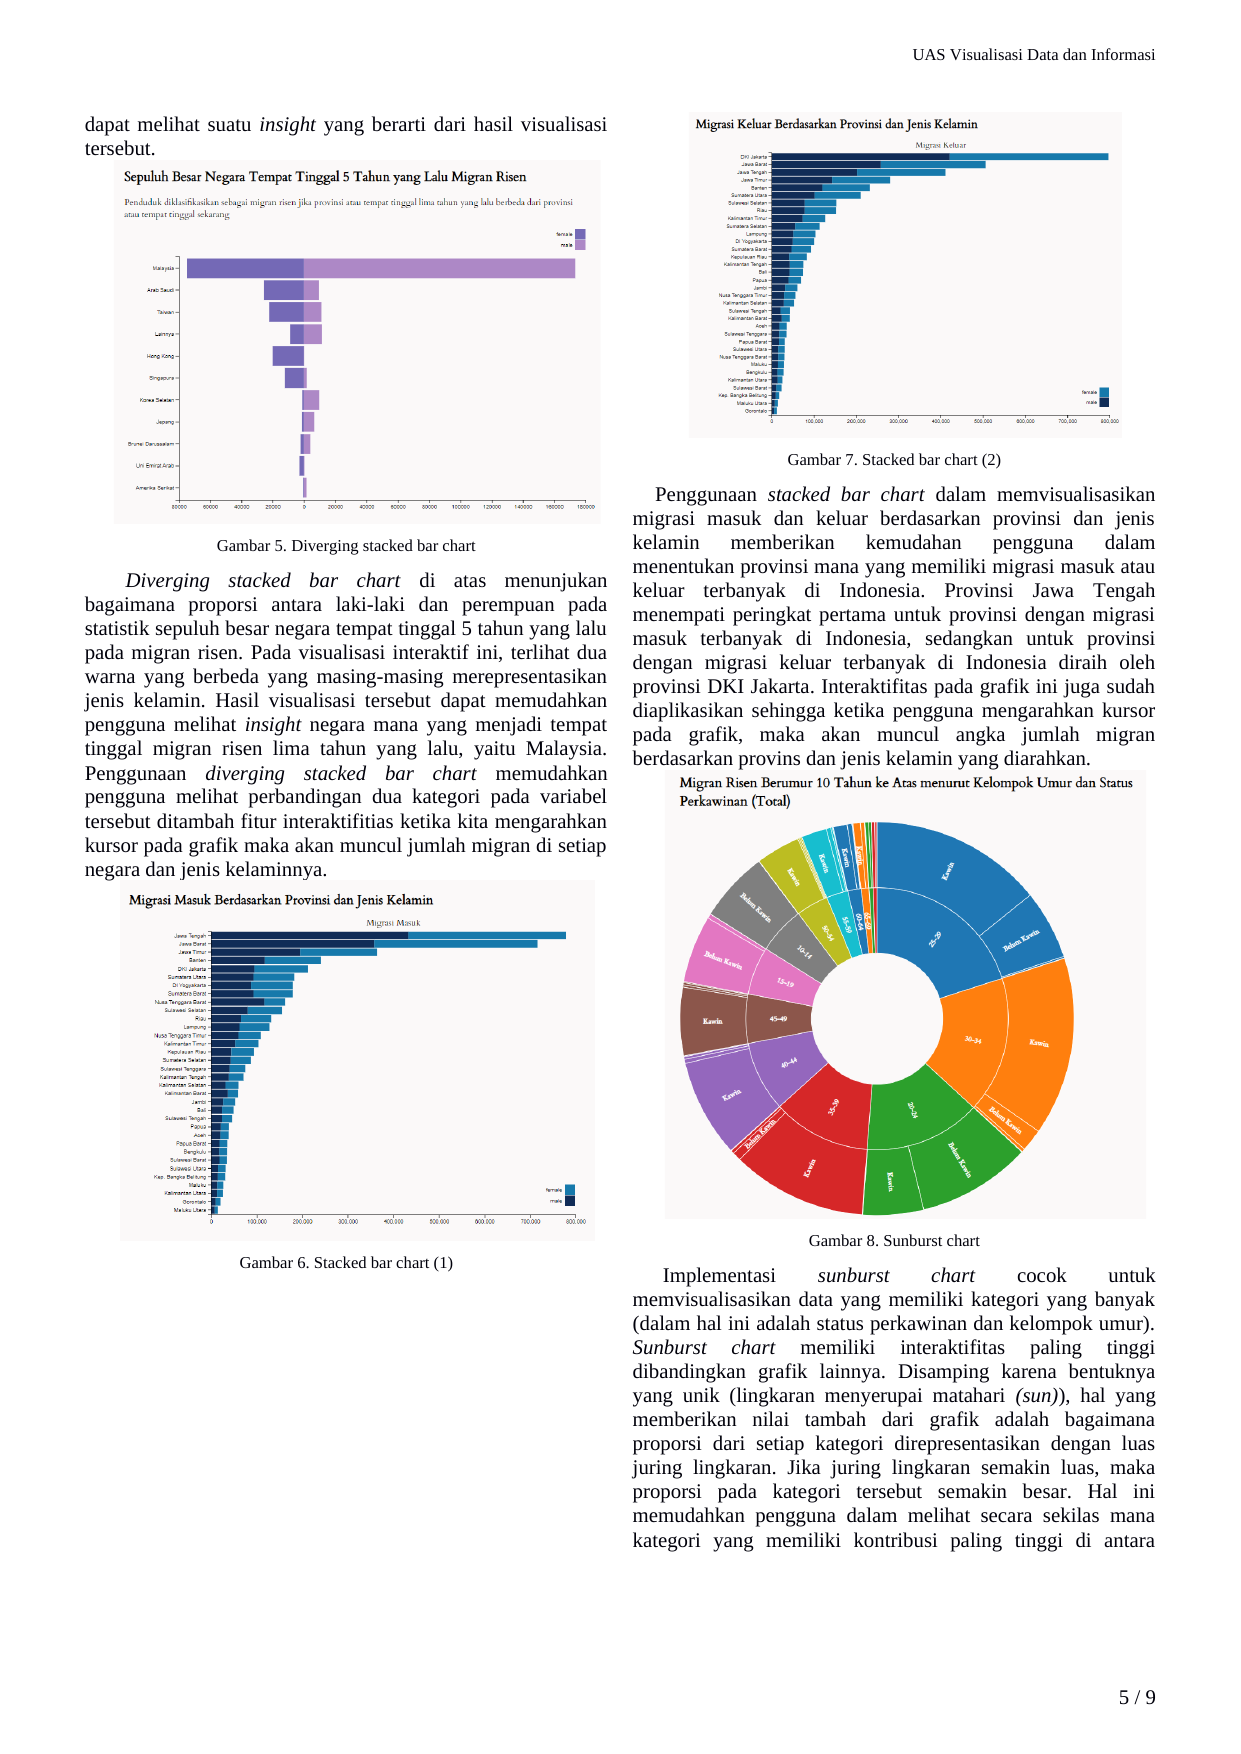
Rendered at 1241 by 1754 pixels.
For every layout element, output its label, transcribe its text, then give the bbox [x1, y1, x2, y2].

text Gambar 6. Stacked bar chart (1) [84, 1253, 608, 1272]
picture [688, 112, 1122, 438]
picture [113, 160, 601, 524]
picture [664, 770, 1147, 1219]
picture [120, 880, 595, 1241]
text Gambar 5. Diverging stacked bar chart [84, 536, 608, 555]
text Gambar 7. Stacked bar chart (2) [632, 450, 1156, 469]
text Diverging stacked bar chart di atas menunjukan bagaimana proporsi antara laki-laki dan perempuan pada statistik sepuluh besar negara tempat tinggal 5 tahun yang lalu pada migran risen. Pada visualisasi interaktif ini, terlihat dua warna yang berbeda yang masing-masing merepresentasikan jenis kelamin. Hasil visualisasi tersebut dapat memudahkan pengguna melihat insight negara mana yang menjadi tempat tinggal migran risen lima tahun yang lalu, yaitu Malaysia. Penggunaan diverging stacked bar chart memudahkan pengguna melihat perbandingan dua kategori pada variabel tersebut ditambah fitur interaktifitias ketika kita mengarahkan kursor pada grafik maka akan muncul jumlah migran di setiap negara dan jenis kelaminnya. [84, 568, 608, 881]
text Gambar 8. Sunburst chart [632, 1231, 1156, 1250]
text Penggunaan stacked bar chart dalam memvisualisasikan migrasi masuk dan keluar berdasarkan provinsi dan jenis kelamin memberikan kemudahan pengguna dalam menentukan provinsi mana yang memiliki migrasi masuk atau keluar terbanyak di Indonesia. Provinsi Jawa Tengah menempati peringkat pertama untuk provinsi dengan migrasi masuk terbanyak di Indonesia, sedangkan untuk provinsi dengan migrasi keluar terbanyak di Indonesia diraih oleh provinsi DKI Jakarta. Interaktifitas pada grafik ini juga sudah diaplikasikan sehingga ketika pengguna mengarahkan kursor pada grafik, maka akan muncul angka jumlah migran berdasarkan provins dan jenis kelamin yang diarahkan. [632, 482, 1156, 770]
